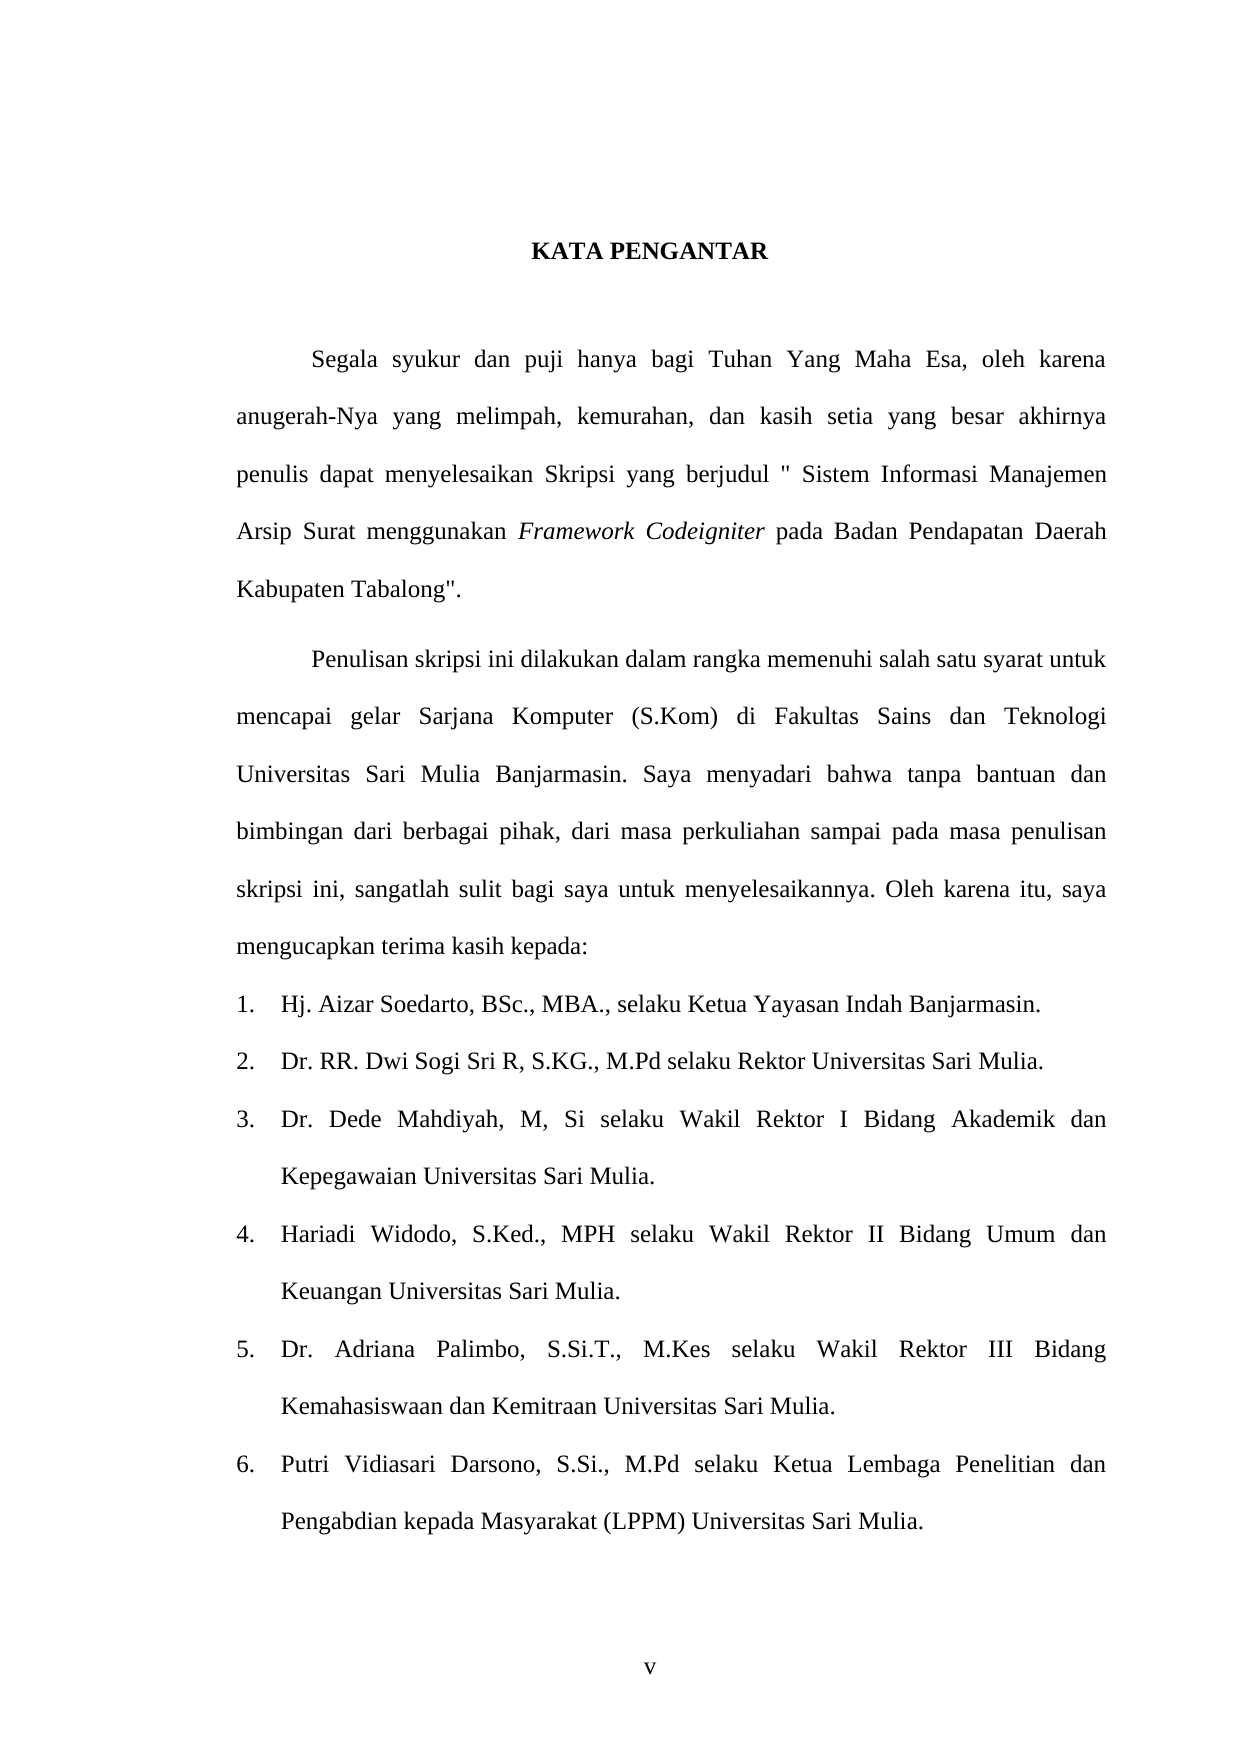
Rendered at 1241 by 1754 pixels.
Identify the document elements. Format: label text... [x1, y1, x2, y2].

list Hariadi Widodo, S.Ked., MPH selaku Wakil Rektor II Bidang Umum dan Keuangan Universitas Sari Mulia. [236, 1219, 1107, 1305]
text KATA PENGANTAR [236, 236, 1063, 265]
text Segala syukur dan puji hanya bagi Tuhan Yang Maha Esa, oleh karena anugerah-Nya yang melimpah, kemurahan, dan kasih setia yang besar akhirnya penulis dapat menyelesaikan Skripsi yang berjudul " Sistem Informasi Manajemen Arsip Surat menggunakan Framework Codeigniter pada Badan Pendapatan Daerah Kabupaten Tabalong". [236, 344, 1107, 602]
list Putri Vidiasari Darsono, S.Si., M.Pd selaku Ketua Lembaga Penelitian dan Pengabdian kepada Masyarakat (LPPM) Universitas Sari Mulia. [236, 1449, 1107, 1535]
list Dr. Dede Mahdiyah, M, Si selaku Wakil Rektor I Bidang Akademik dan Kepegawaian Universitas Sari Mulia. [236, 1104, 1107, 1190]
list Dr. RR. Dwi Sogi Sri R, S.KG., M.Pd selaku Rektor Universitas Sari Mulia. [236, 1046, 1107, 1075]
text Penulisan skripsi ini dilakukan dalam rangka memenuhi salah satu syarat untuk mencapai gelar Sarjana Komputer (S.Kom) di Fakultas Sains dan Teknologi Universitas Sari Mulia Banjarmasin. Saya menyadari bahwa tanpa bantuan dan bimbingan dari berbagai pihak, dari masa perkuliahan sampai pada masa penulisan skripsi ini, sangatlah sulit bagi saya untuk menyelesaikannya. Oleh karena itu, saya mengucapkan terima kasih kepada: [236, 644, 1107, 960]
list Hj. Aizar Soedarto, BSc., MBA., selaku Ketua Yayasan Indah Banjarmasin. [236, 989, 1107, 1017]
list Dr. Adriana Palimbo, S.Si.T., M.Kes selaku Wakil Rektor III Bidang Kemahasiswaan dan Kemitraan Universitas Sari Mulia. [236, 1334, 1107, 1420]
